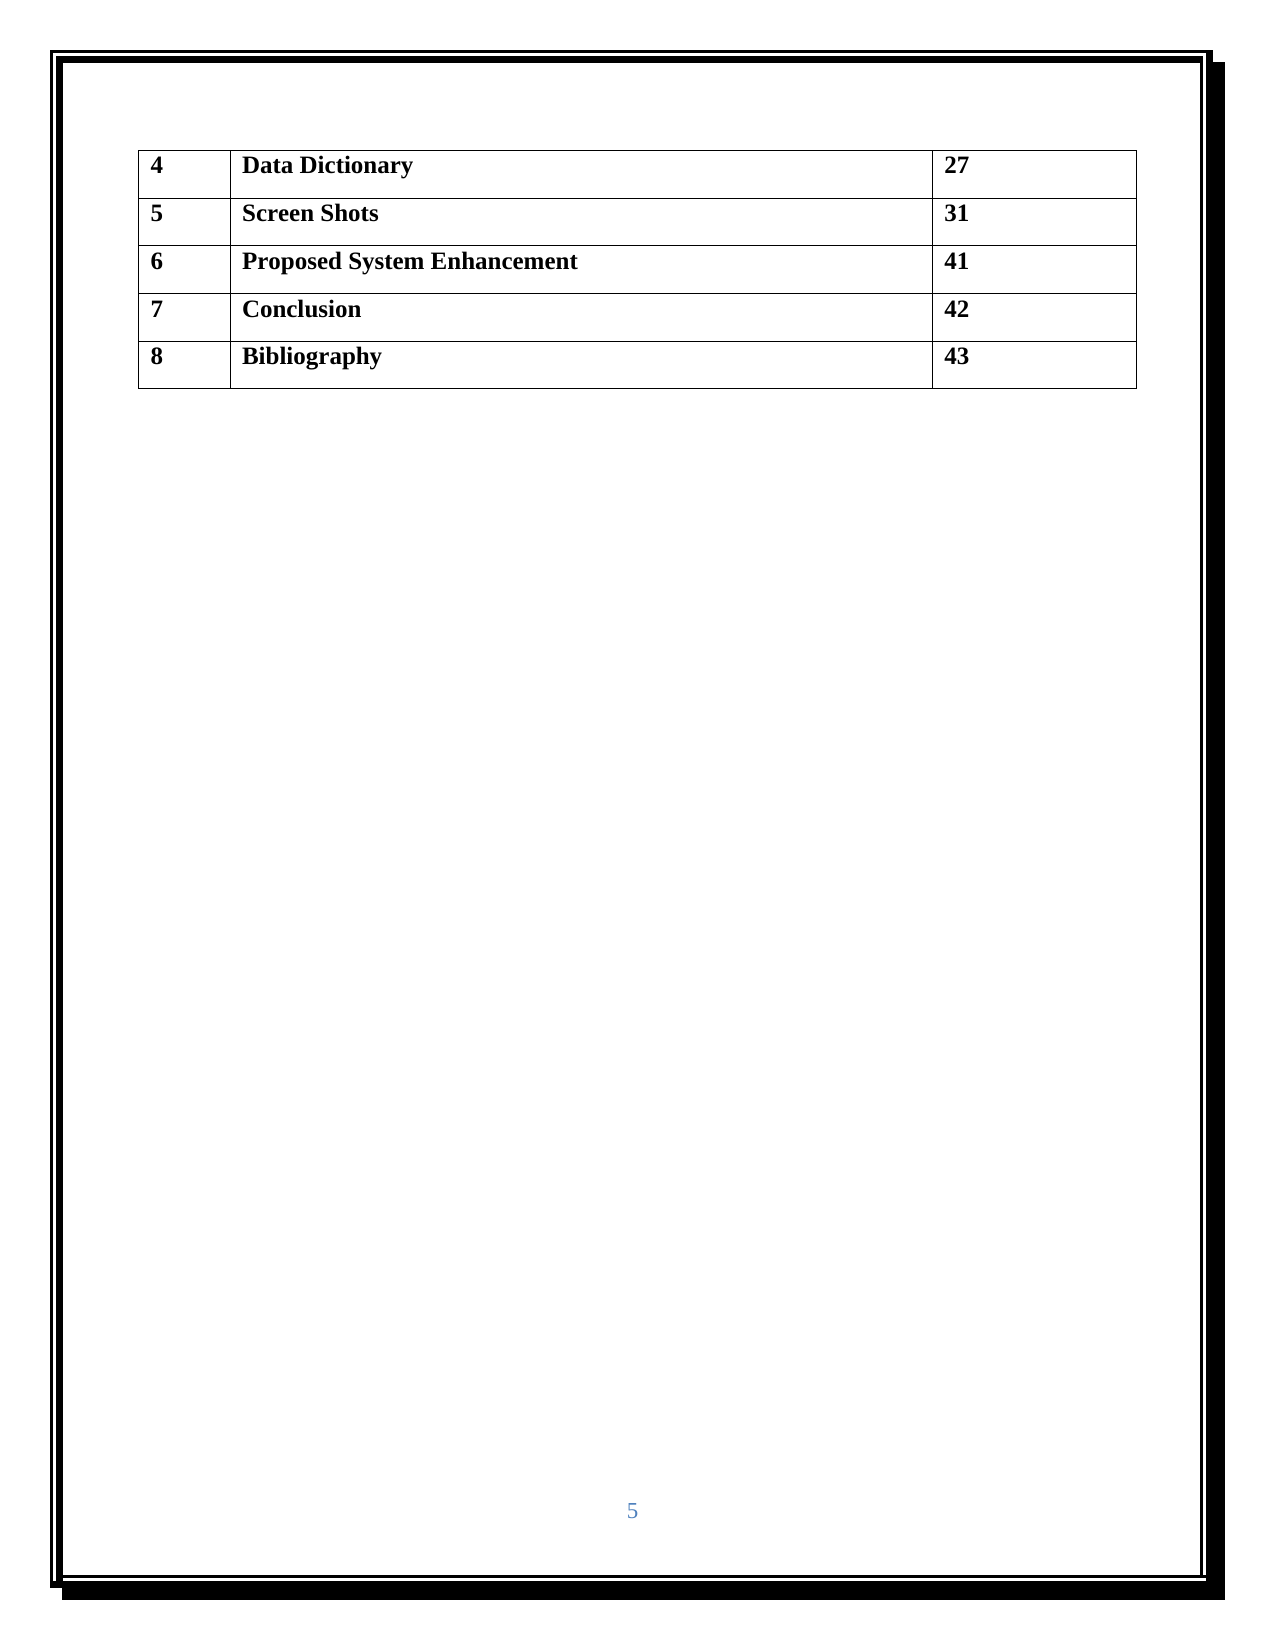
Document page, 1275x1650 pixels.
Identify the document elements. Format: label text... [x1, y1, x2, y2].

table_cell Screen Shots [231, 199, 932, 245]
table_cell 6 [139, 246, 230, 293]
table_cell 8 [139, 342, 230, 388]
table_cell 7 [139, 294, 230, 341]
table_cell Conclusion [231, 294, 932, 341]
table_header 4 [139, 151, 230, 198]
table_header Data Dictionary [231, 151, 932, 198]
table_header 27 [933, 151, 1136, 198]
table_cell 31 [933, 199, 1136, 245]
table_cell 42 [933, 294, 1136, 341]
table_cell Proposed System Enhancement [231, 246, 932, 293]
table_cell 43 [933, 342, 1136, 388]
table_cell 41 [933, 246, 1136, 293]
table_cell Bibliography [231, 342, 932, 388]
table_cell 5 [139, 199, 230, 245]
